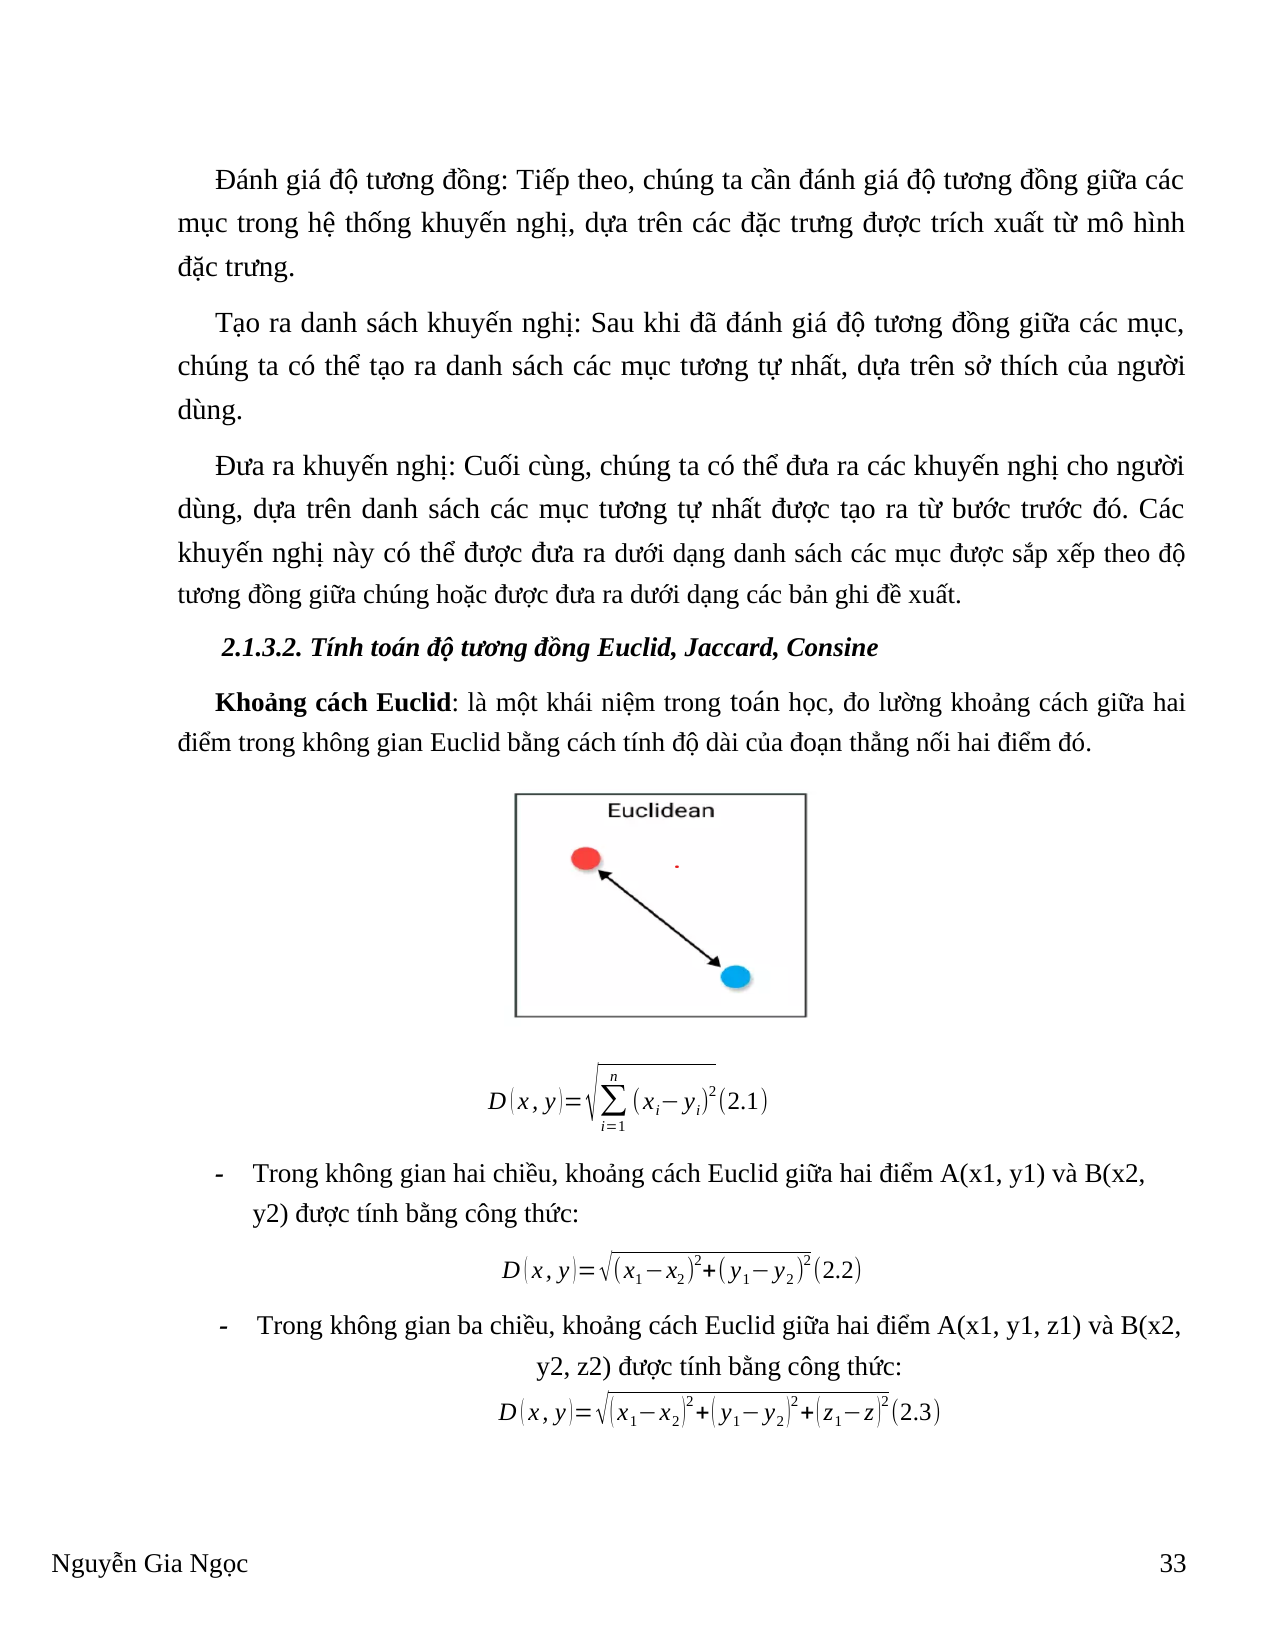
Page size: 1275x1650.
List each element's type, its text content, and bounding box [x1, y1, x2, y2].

list Trong không gian hai chiều, khoảng cách Euclid giữa hai điểm A(x1, y1) và B(x2, y2) được tính bằng công thức: [215, 1157, 1186, 1228]
text Tính toán độ tương đồng Euclid, Jaccard, Consine [184, 631, 1186, 662]
text Khoảng cách Euclid: là một khái niệm trong toán học, đo lường khoảng cách giữa hai điểm trong không gian Euclid bằng cách tính độ dài của đoạn thẳng nối hai điểm đó. [177, 684, 1186, 758]
list Trong không gian ba chiều, khoảng cách Euclid giữa hai điểm A(x1, y1, z1) và B(x2, y2, z2) được tính bằng công thức: [215, 1309, 1186, 1430]
text Đưa ra khuyến nghị: Cuối cùng, chúng ta có thể đưa ra các khuyến nghị cho người dùng, dựa trên danh sách các mục tương tự nhất được tạo ra từ bước trước đó. Các khuyến nghị này có thể được đưa ra dưới dạng danh sách các mục được sắp xếp theo độ tương đồng giữa chúng hoặc được đưa ra dưới dạng các bản ghi đề xuất. [177, 448, 1186, 609]
text Tạo ra danh sách khuyến nghị: Sau khi đã đánh giá độ tương đồng giữa các mục, chúng ta có thể tạo ra danh sách các mục tương tự nhất, dựa trên sở thích của người dùng. [177, 305, 1186, 426]
text Đánh giá độ tương đồng: Tiếp theo, chúng ta cần đánh giá độ tương đồng giữa các mục trong hệ thống khuyến nghị, dựa trên các đặc trưng được trích xuất từ mô hình đặc trưng. [177, 162, 1186, 282]
picture [488, 789, 835, 1032]
